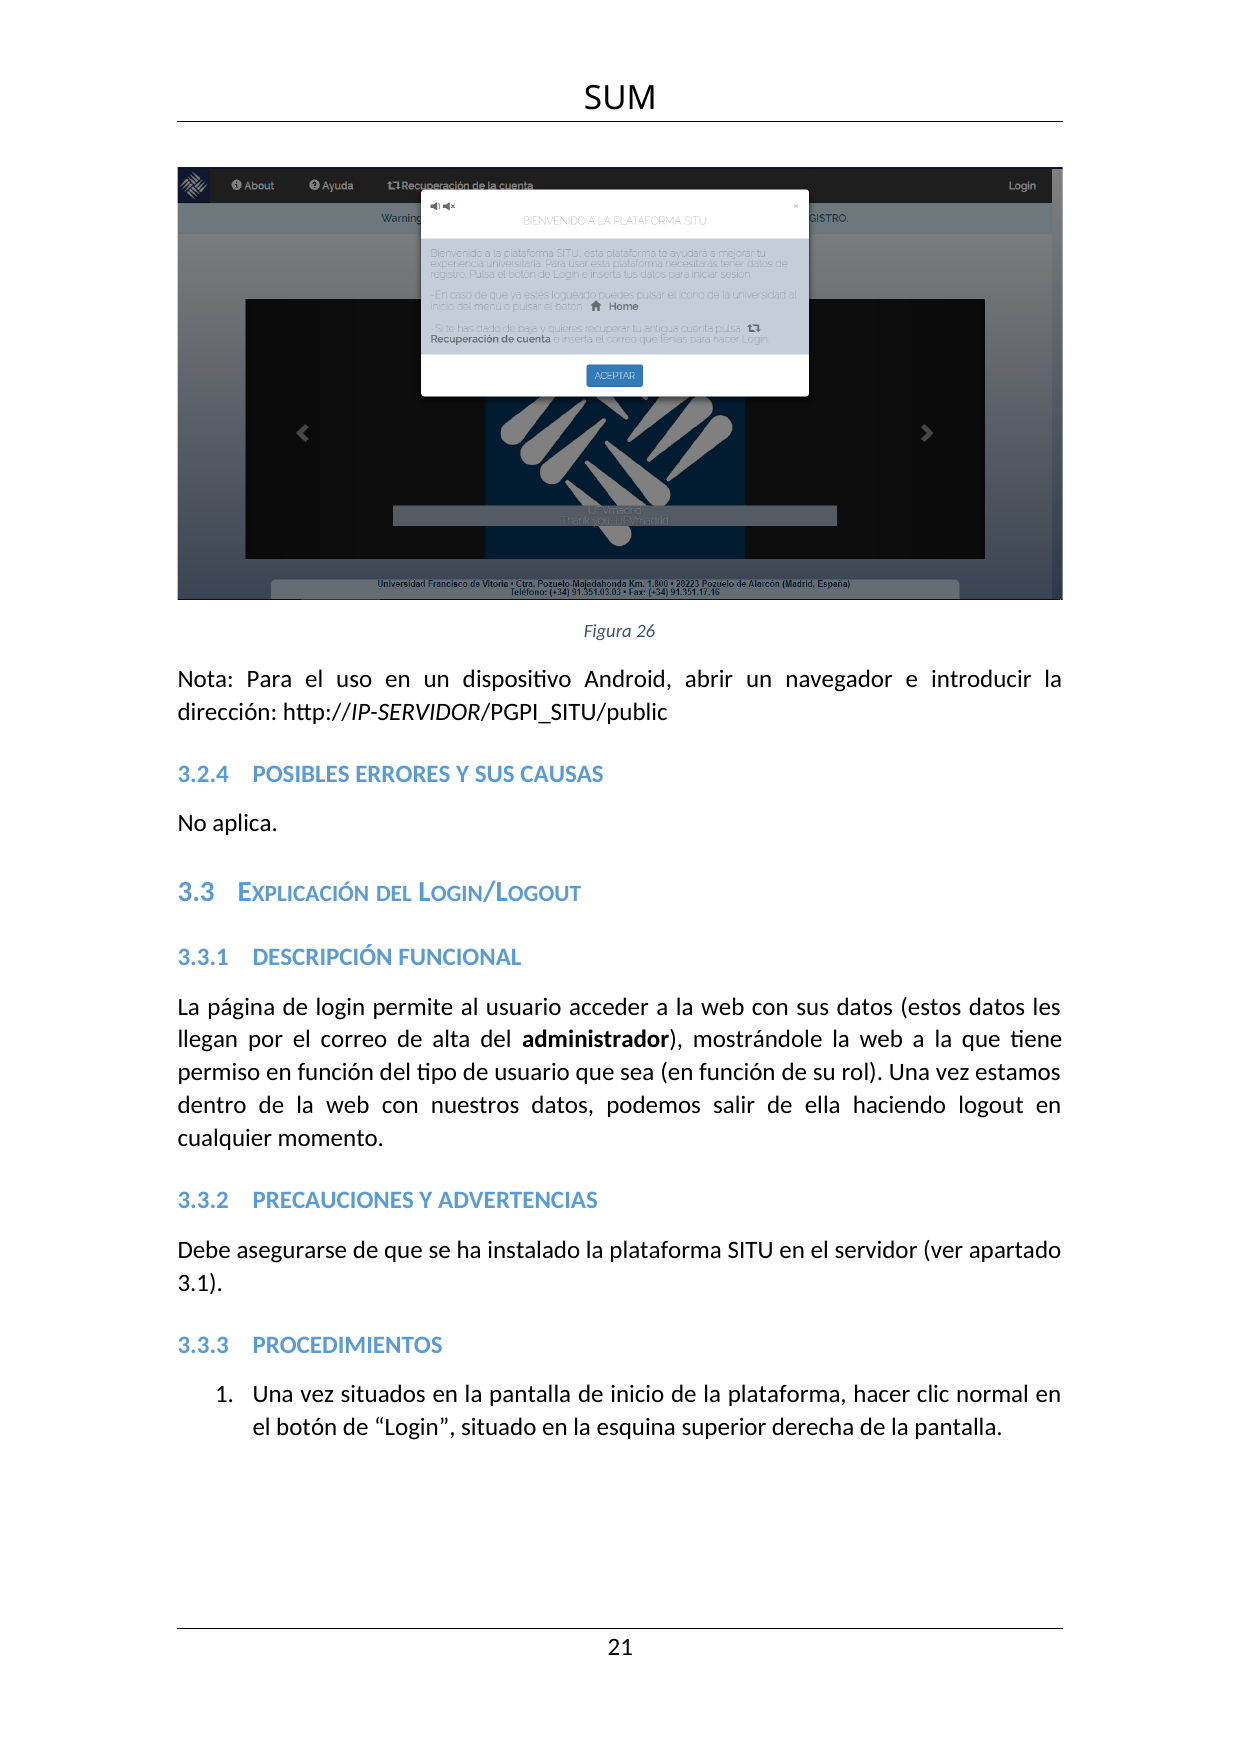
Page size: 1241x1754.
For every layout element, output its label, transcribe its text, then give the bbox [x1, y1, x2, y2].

text La página de login permite al usuario acceder a la web con sus datos (estos datos les llegan por el correo de alta del administrador), mostrándole la web a la que tiene permiso en función del tipo de usuario que sea (en función de su rol). Una vez estamos dentro de la web con nuestros datos, podemos salir de ella haciendo logout en cualquier momento. [177, 991, 1063, 1153]
text Debe asegurarse de que se ha instalado la plataforma SITU en el servidor (ver apartado 3.1). [177, 1234, 1063, 1297]
subtitle Precauciones y advertencias [177, 1184, 1063, 1215]
list Una vez situados en la pantalla de inicio de la plataforma, hacer clic normal en el botón de “Login”, situado en la esquina superior derecha de la pantalla. [215, 1379, 1063, 1442]
picture [177, 167, 1063, 600]
subtitle Procedimientos [177, 1329, 1063, 1359]
text Nota: Para el uso en un dispositivo Android, abrir un navegador e introducir la dirección: http://IP-SERVIDOR/PGPI_SITU/public [177, 663, 1063, 726]
subtitle Explicación del Login/Logout [177, 873, 1063, 909]
text No aplica. [177, 807, 1063, 838]
text Figura 26 [177, 619, 1063, 642]
subtitle Posibles errores y sus causas [177, 758, 1063, 788]
subtitle Descripción funcional [177, 941, 1063, 972]
